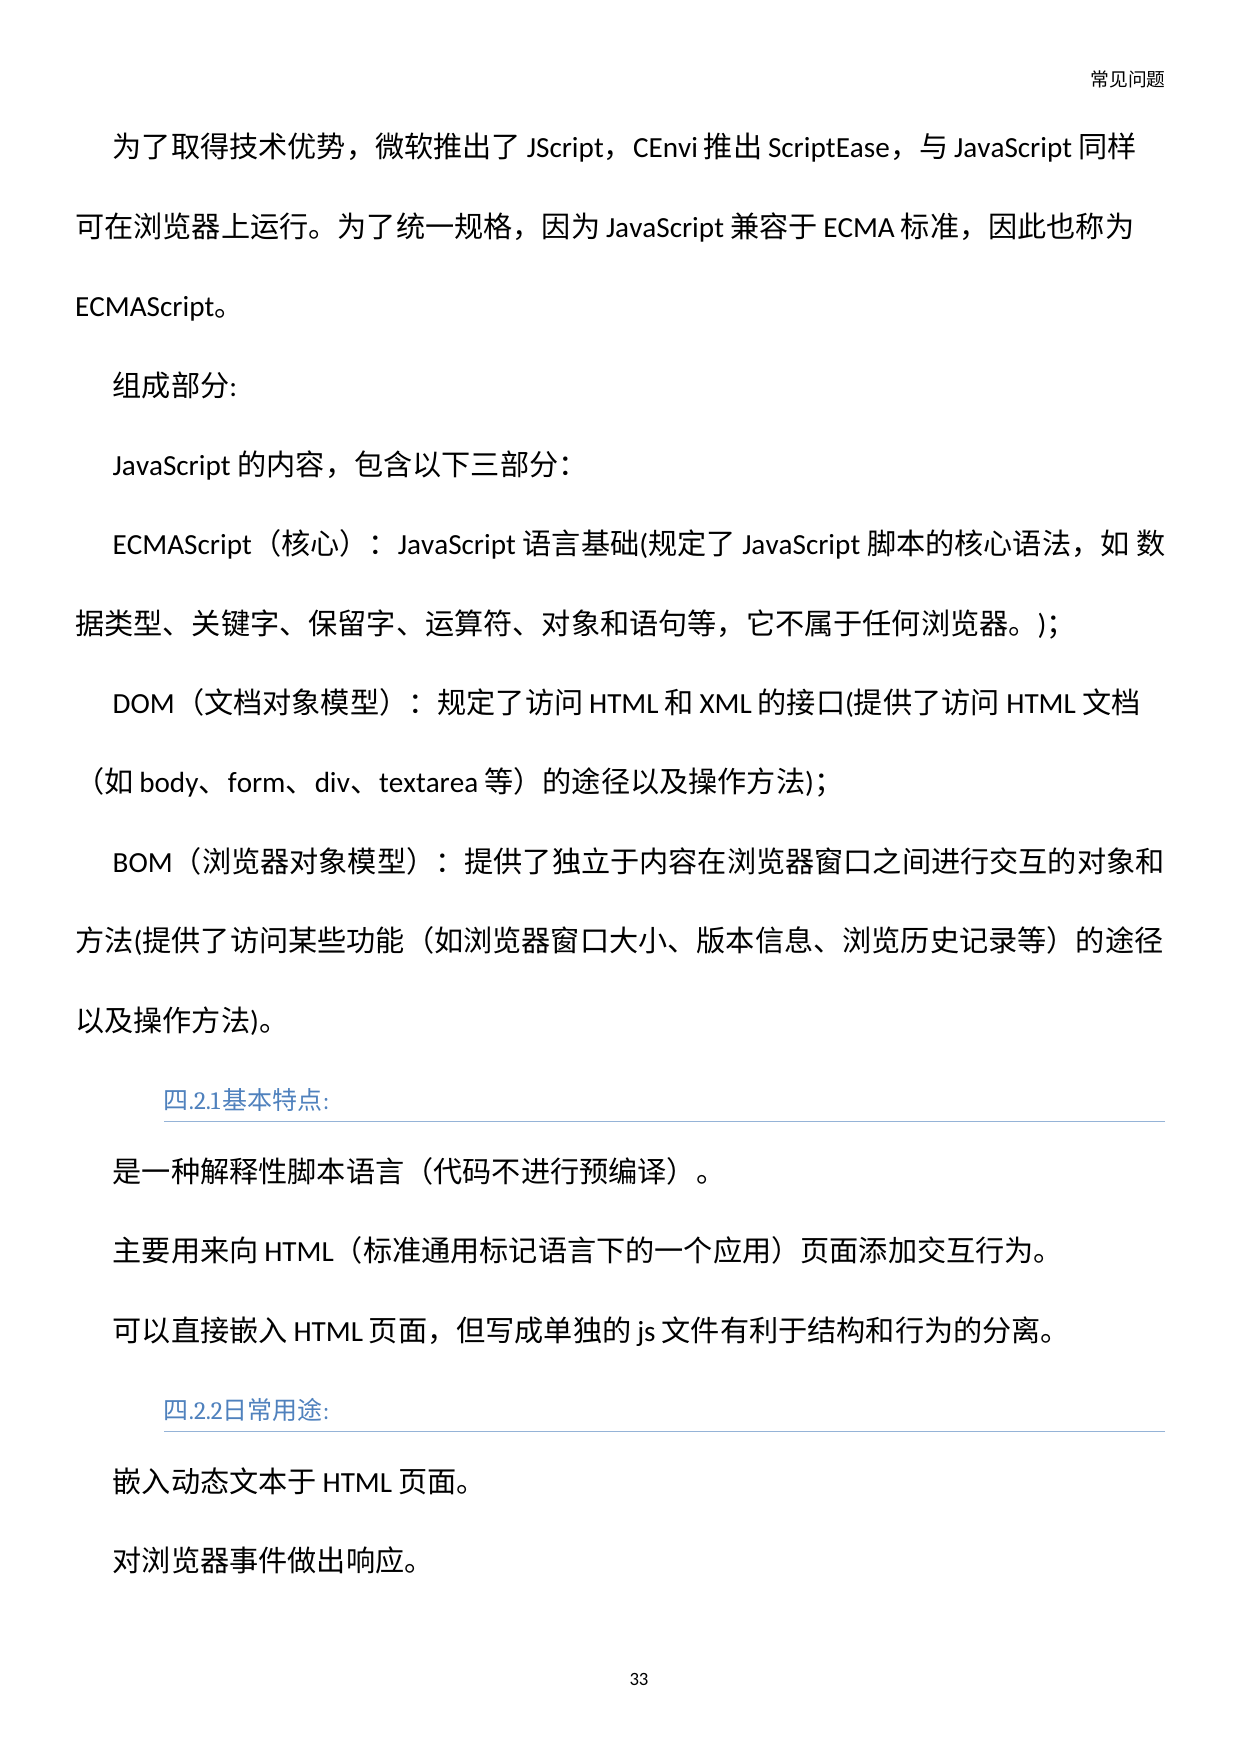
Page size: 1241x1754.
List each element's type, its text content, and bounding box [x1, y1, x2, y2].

text JavaScript 的内容，包含以下三部分： [75, 423, 1165, 502]
text 对浏览器事件做出响应。 [75, 1519, 1165, 1599]
text 是一种解释性脚本语言（代码不进行预编译）。 [75, 1130, 1165, 1209]
text DOM（文档对象模型）：规定了访问HTML和XML的接口(提供了访问 HTML 文档（如body、form、div、textarea等）的途径以及操作方法)； [75, 661, 1165, 820]
text 主要用来向HTML（标准通用标记语言下的一个应用）页面添加交互行为。 [75, 1209, 1165, 1289]
text 可以直接嵌入HTML页面，但写成单独的js文件有利于结构和行为的分离。 [75, 1289, 1165, 1368]
text 嵌入动态文本于HTML页面。 [75, 1440, 1165, 1519]
text BOM（浏览器对象模型）：提供了独立于内容在浏览器窗口之间进行交互的对象和方法(提供了访问某些功能（如浏览器窗口大小、版本信息、浏览历史记录等）的途径以及操作方法)。 [75, 820, 1165, 1058]
subtitle 基本特点: [164, 1079, 1165, 1121]
subtitle 日常用途: [164, 1389, 1165, 1431]
text 组成部分: [75, 344, 1165, 423]
text ECMAScript（核心）：JavaScript 语言基础(规定了 JavaScript 脚本的核心语法，如 数据类型、关键字、保留字、运算符、对象和语句等，它不属于任何浏览器。)； [75, 502, 1165, 661]
text 为了取得技术优势，微软推出了JScript，CEnvi推出ScriptEase，与JavaScript同样可在浏览器上运行。为了统一规格，因为JavaScript兼容于ECMA标准，因此也称为ECMAScript。 [75, 106, 1165, 344]
